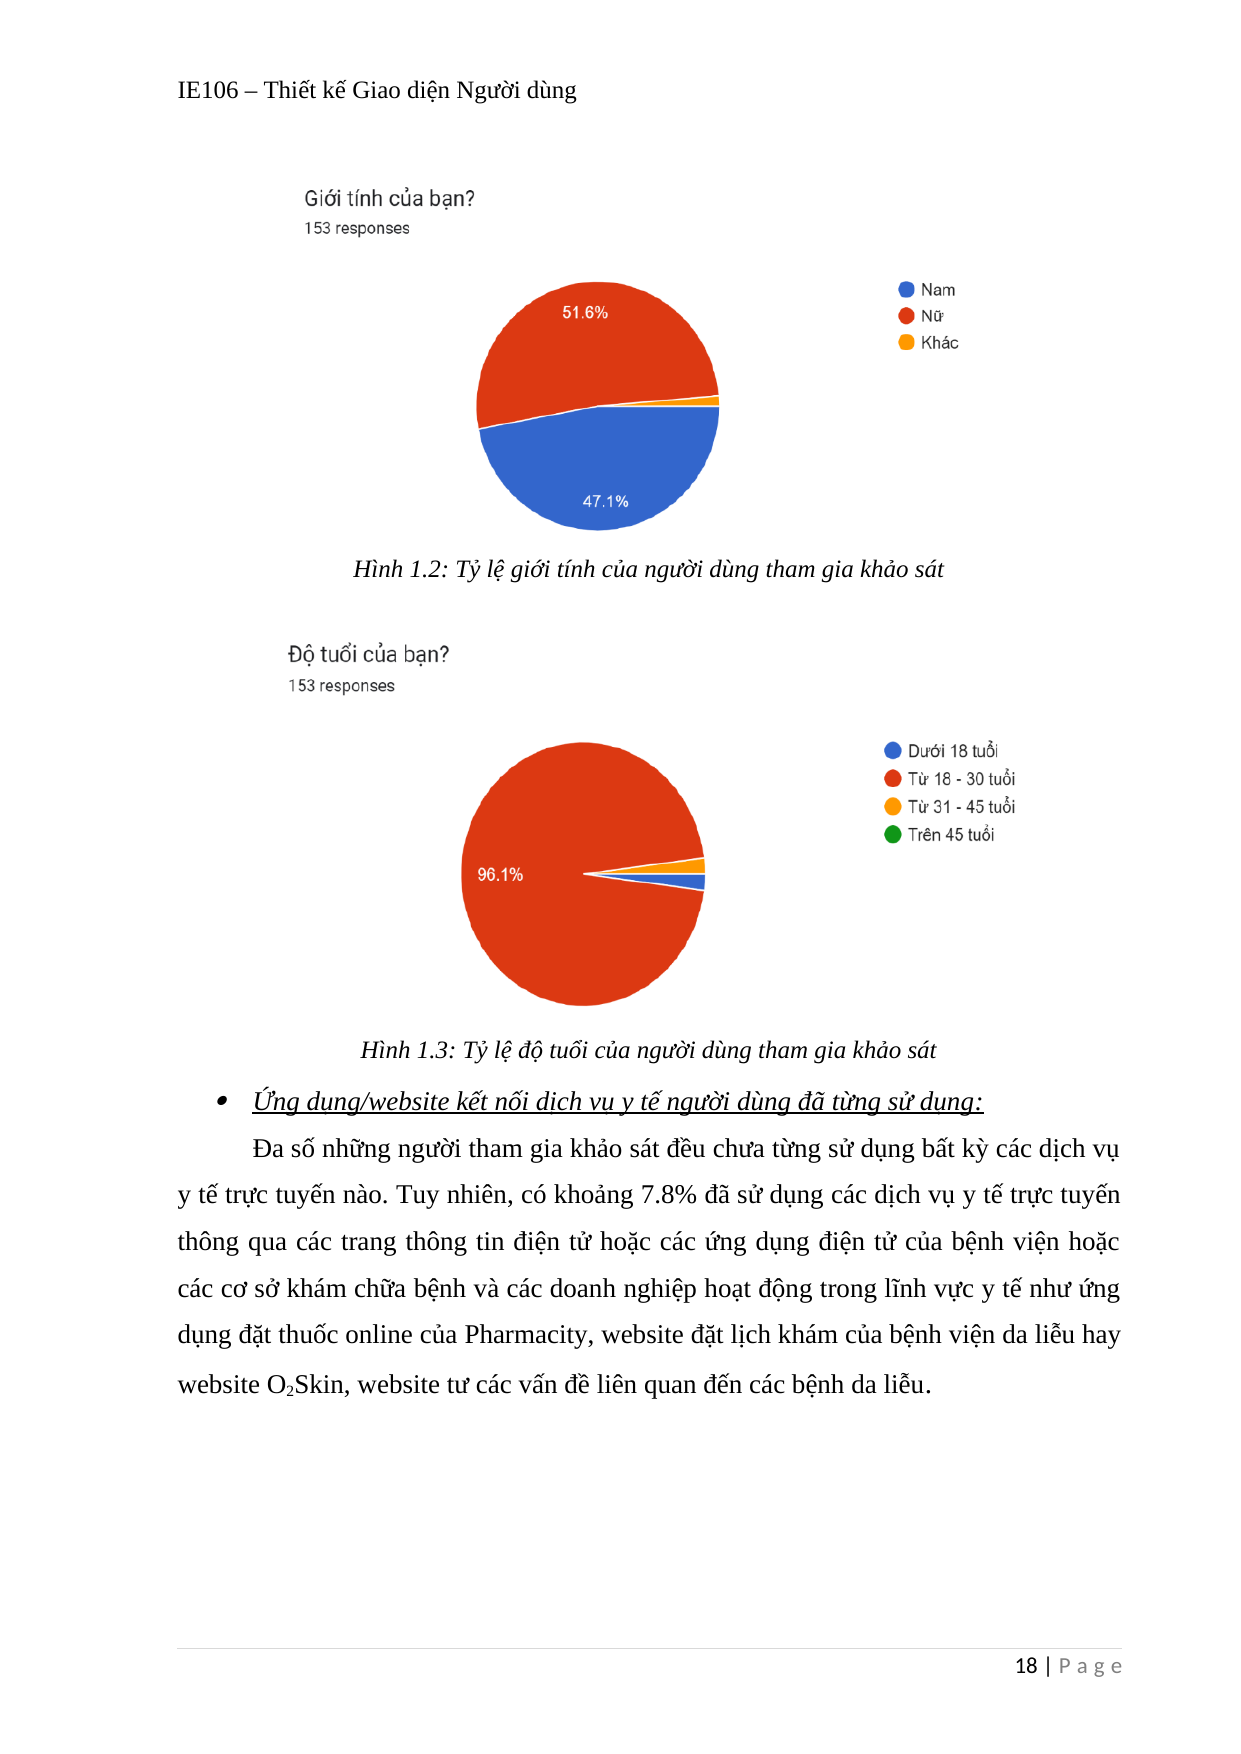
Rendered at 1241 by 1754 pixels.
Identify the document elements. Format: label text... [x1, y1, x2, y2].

text Hình 1.3: Tỷ lệ độ tuổi của người dùng tham gia khảo sát [177, 1036, 1122, 1064]
list Ứng dụng/website kết nối dịch vụ y tế người dùng đã từng sử dụng: [215, 1085, 1122, 1116]
text Đa số những người tham gia khảo sát đều chưa từng sử dụng bất kỳ các dịch vụ y tế trực tuyến nào. Tuy nhiên, có khoảng 7.8% đã sử dụng các dịch vụ y tế trực tuyến thông qua các trang thông tin điện tử hoặc các ứng dụng điện tử của bệnh viện hoặc các cơ sở khám chữa bệnh và các doanh nghiệp hoạt động trong lĩnh vực y tế như ứng dụng đặt thuốc online của Pharmacity, website đặt lịch khám của bệnh viện da liễu hay website O2Skin, website tư các vấn đề liên quan đến các bệnh da liễu. [177, 1132, 1122, 1400]
text Hình 1.2: Tỷ lệ giới tính của người dùng tham gia khảo sát [177, 554, 1122, 583]
picture [271, 150, 998, 541]
picture [255, 604, 1044, 1022]
